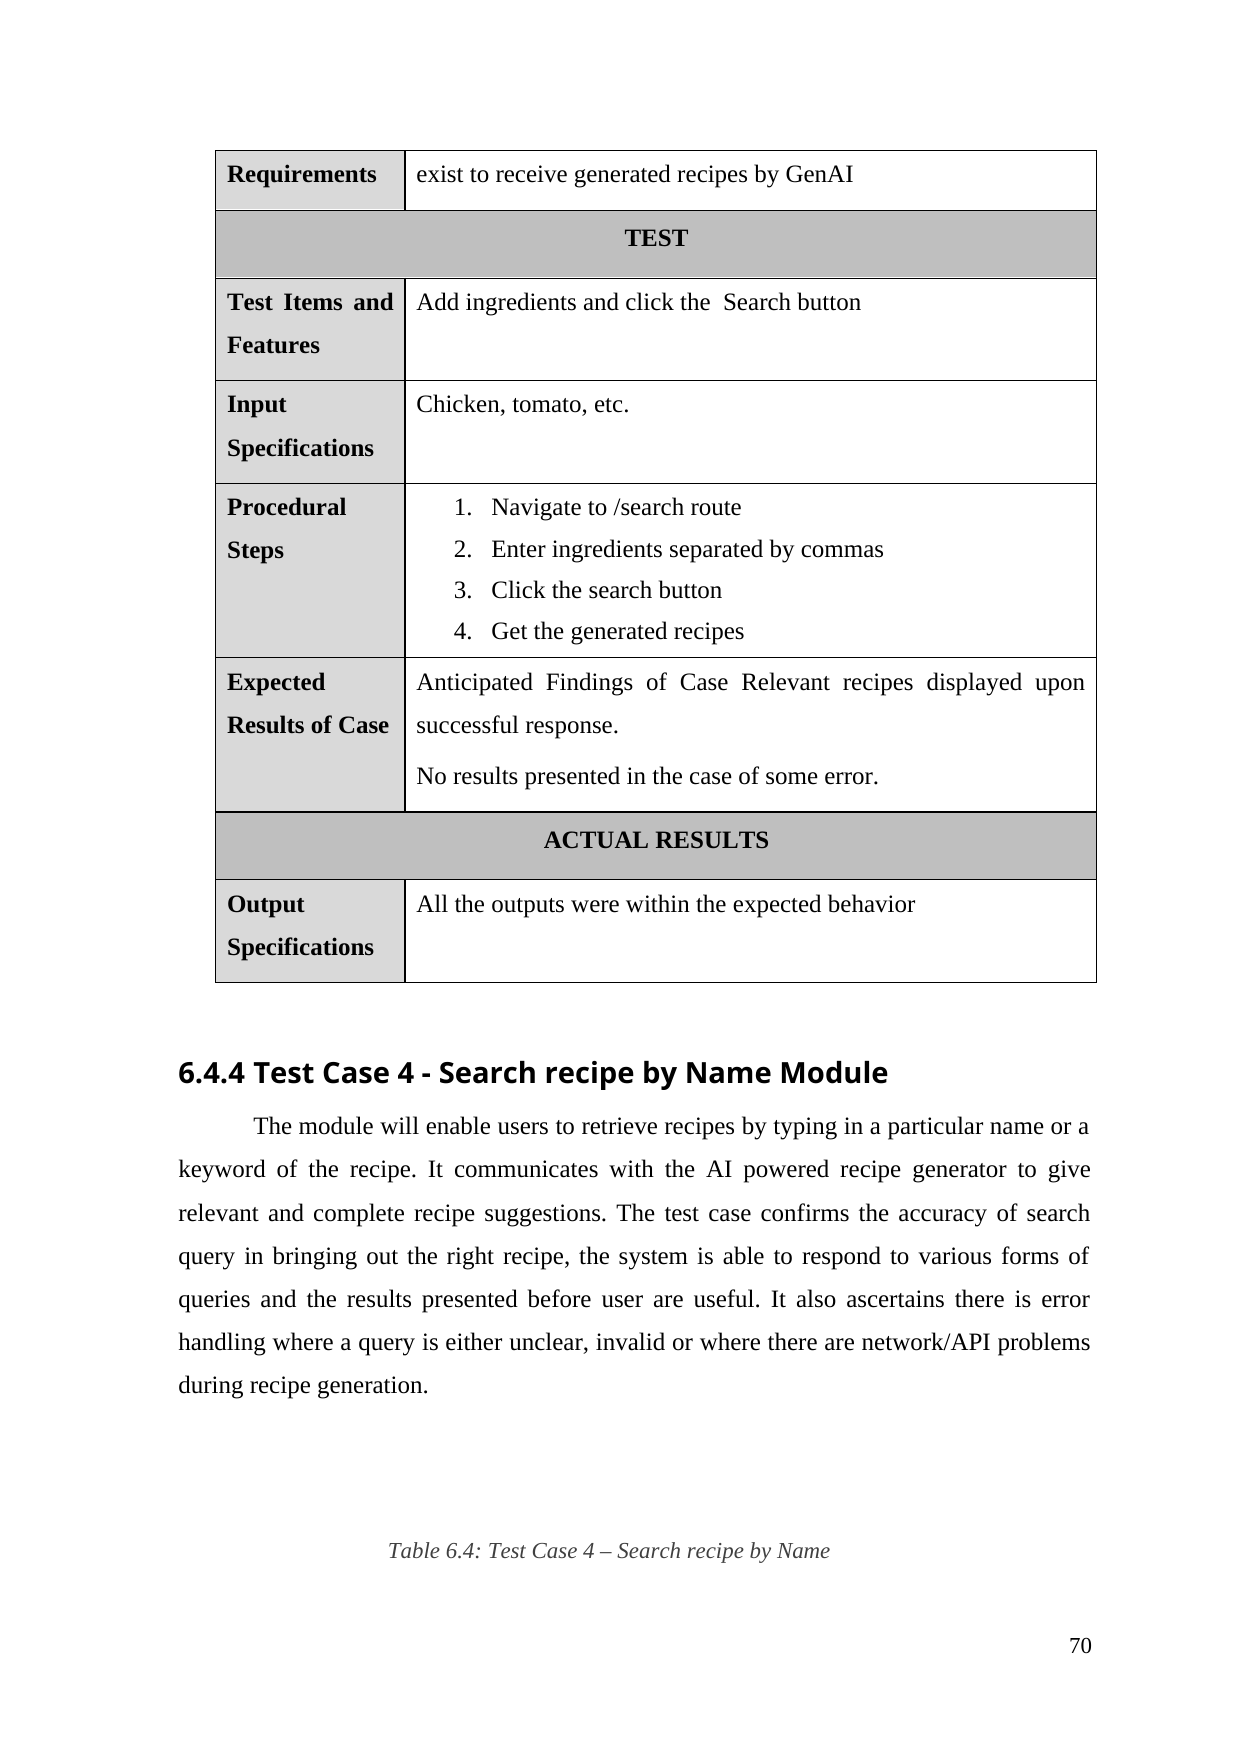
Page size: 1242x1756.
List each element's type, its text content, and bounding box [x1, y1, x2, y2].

table_cell Output Specifications [216, 880, 404, 982]
list Test Case 4 - Search recipe by Name Module [178, 1052, 1092, 1092]
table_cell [406, 151, 1096, 209]
table_cell Procedural Steps [216, 484, 404, 657]
table_cell TEST [216, 211, 1096, 277]
table_cell ACTUAL RESULTS [216, 813, 1096, 879]
table_cell Test Items and Features [216, 279, 404, 380]
table_cell All the outputs were within the expected behavior [406, 880, 1096, 982]
table_cell Navigate to /search route Enter ingredients separated by commas Click the search button Get the generated recipes [406, 484, 1096, 657]
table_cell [216, 151, 404, 209]
table_cell Anticipated Findings of Case Relevant recipes displayed upon successful response. No results presented in the case of some error. [406, 658, 1096, 811]
table_cell Add ingredients and click the Search button [406, 279, 1096, 380]
text The module will enable users to retrieve recipes by typing in a particular name or a keyword of the recipe. It communicates with the AI powered recipe generator to give relevant and complete recipe suggestions. The test case confirms the accuracy of search query in bringing out the right recipe, the system is able to respond to various forms of queries and the results presented before user are useful. It also ascertains there is error handling where a query is either unclear, invalid or where there are network/API problems during recipe generation. [178, 1111, 1092, 1399]
table_cell Chicken, tomato, etc. [406, 381, 1096, 483]
table_cell Input Specifications [216, 381, 404, 483]
subtitle Table 6.4: Test Case 4 – Search recipe by Name [214, 1537, 1006, 1563]
table_cell Expected Results of Case [216, 658, 404, 811]
